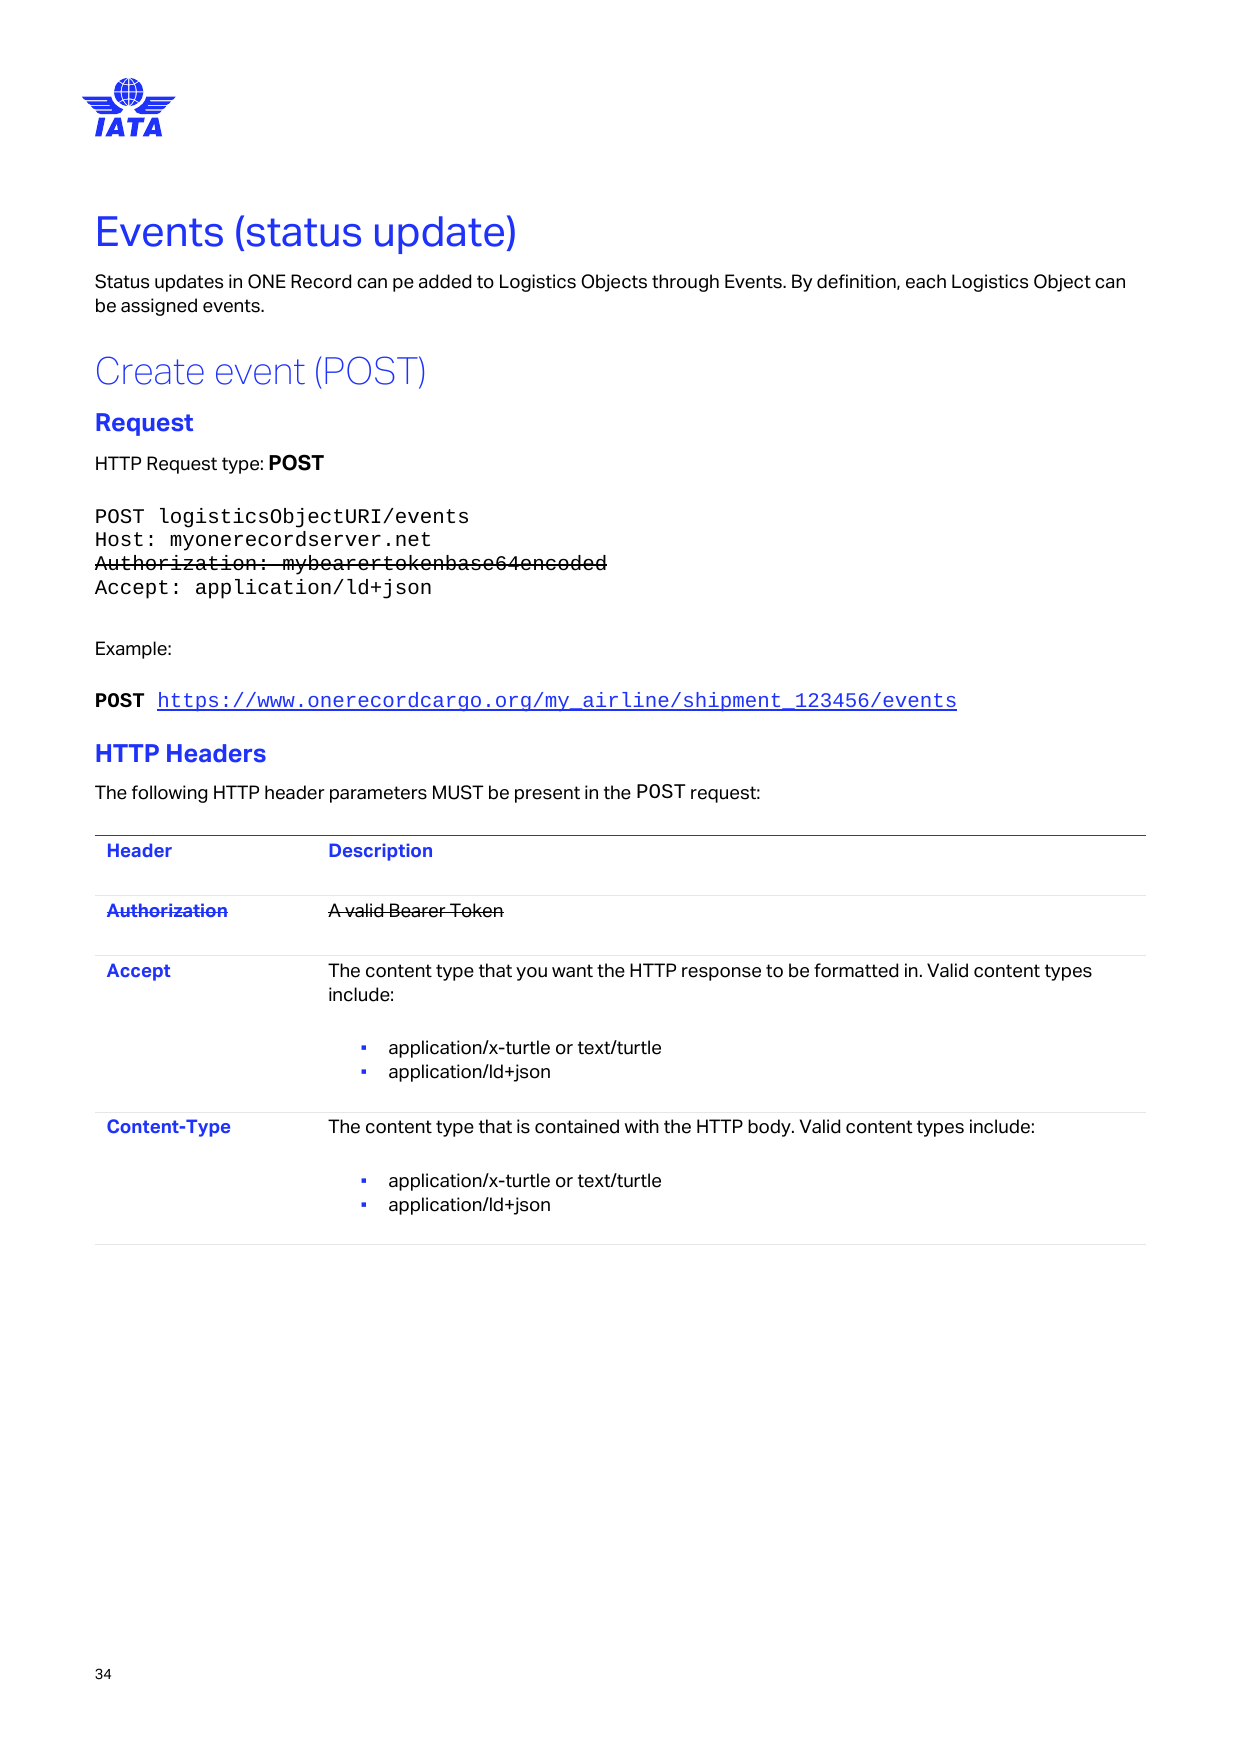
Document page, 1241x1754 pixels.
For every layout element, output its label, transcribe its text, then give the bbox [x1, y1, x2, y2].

table_cell The content type that is contained with the HTTP body. Valid content types include: application/x-turtle or text/turtle application/ld+json [316, 1113, 1146, 1244]
table_cell Accept [95, 956, 316, 1111]
subtitle Request [94, 406, 1146, 437]
text Status updates in ONE Record can pe added to Logistics Objects through Events. By definition, each Logistics Object can be assigned events. [94, 270, 1146, 318]
text Example: [94, 637, 1146, 661]
text POST logisticsObjectURI/events [94, 506, 1146, 529]
subtitle Create event (POST) [94, 347, 1146, 394]
text Authorization: mybearertokenbase64encoded [94, 553, 1146, 577]
table_header Description [316, 836, 1146, 895]
text Host: myonerecordserver.net [94, 529, 1146, 553]
text Accept: application/ld+json [94, 577, 1146, 600]
subtitle Events (status update) [94, 205, 1146, 257]
table_cell A valid Bearer Token [316, 896, 1146, 954]
text The following HTTP header parameters MUST be present in the POST request: [94, 781, 1146, 806]
table_cell Content-Type [95, 1113, 316, 1244]
subtitle HTTP Headers [94, 737, 1146, 768]
table_header Header [95, 836, 316, 895]
text HTTP Request type: POST [94, 450, 1146, 477]
table_cell Authorization [95, 896, 316, 954]
text POST https://www.onerecordcargo.org/my_airline/shipment_123456/events [94, 690, 1146, 713]
table_cell The content type that you want the HTTP response to be formatted in. Valid content types include: application/x-turtle or text/turtle application/ld+json [316, 956, 1146, 1111]
